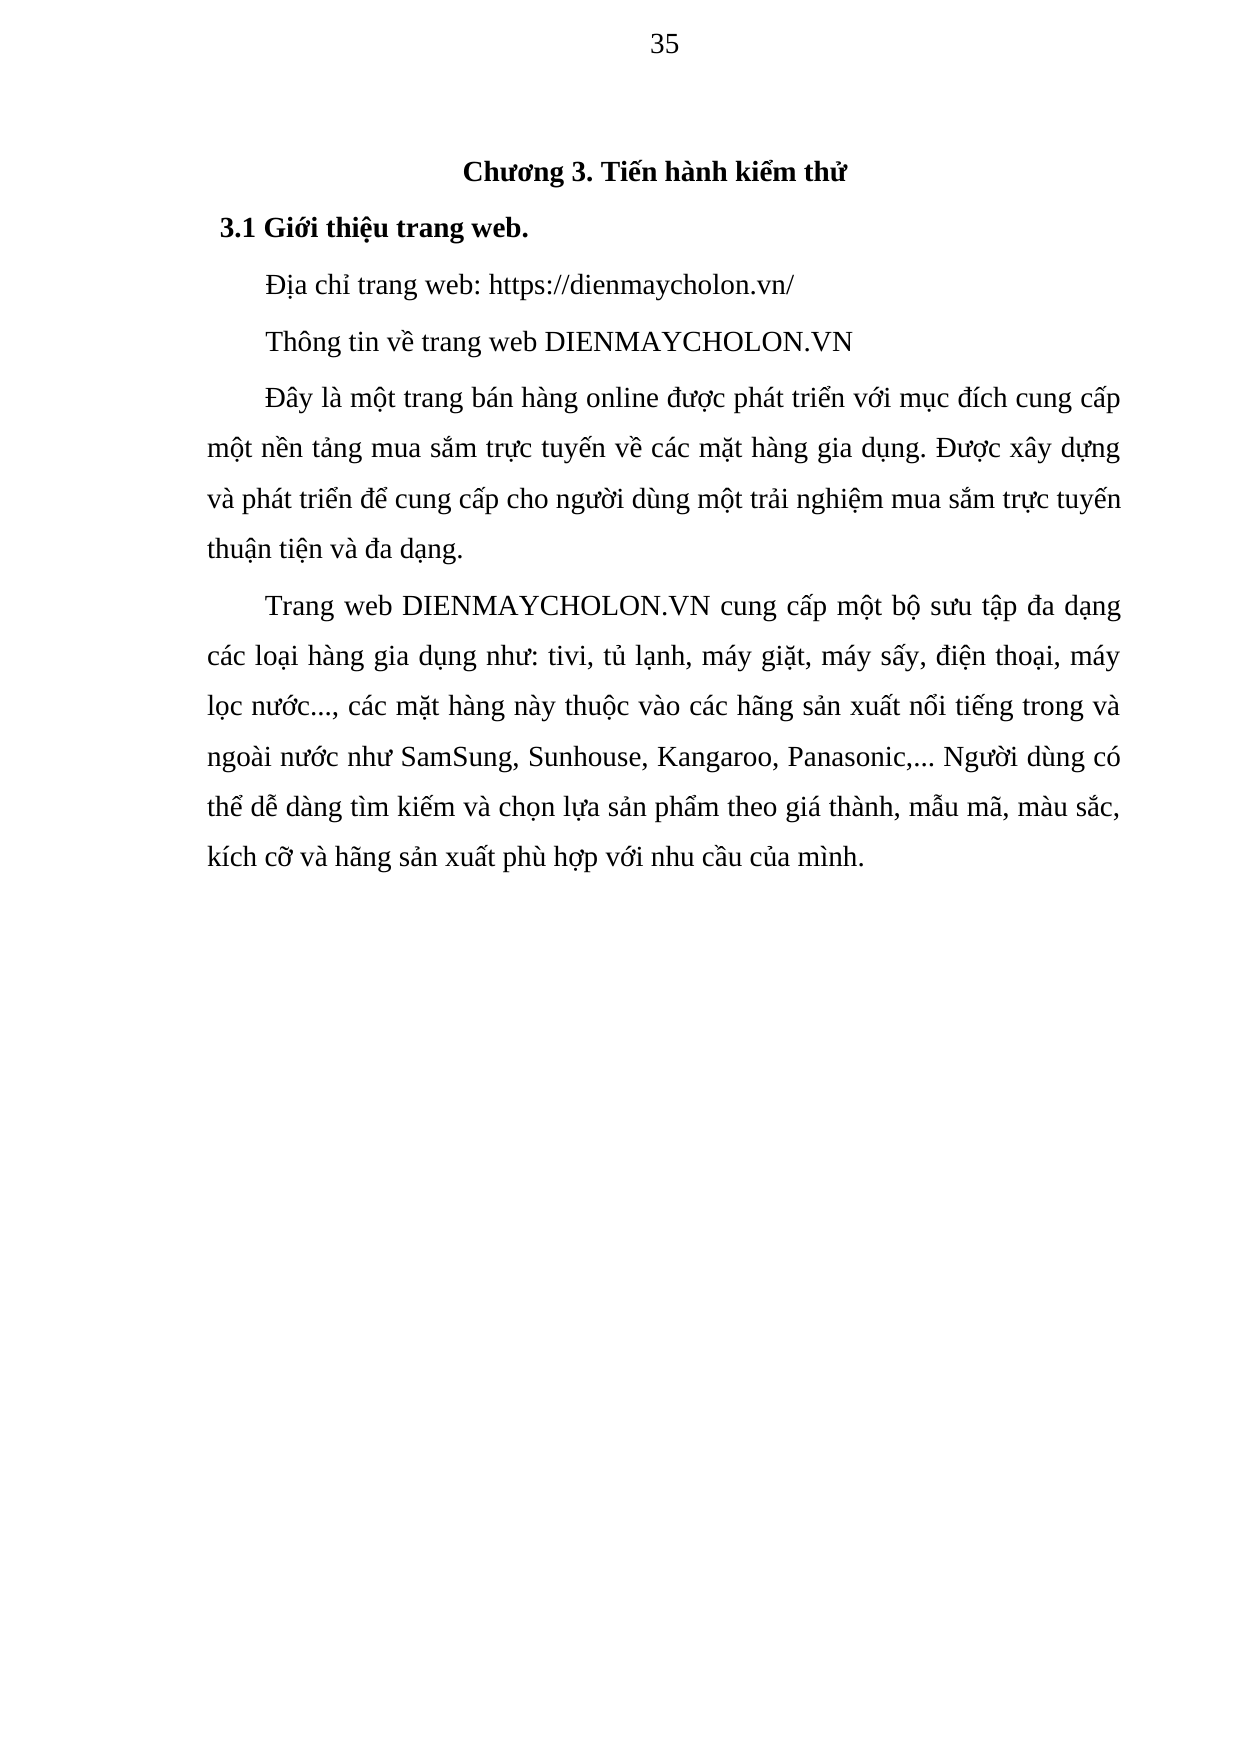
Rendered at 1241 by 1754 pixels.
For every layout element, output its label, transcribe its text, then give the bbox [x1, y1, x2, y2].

text Đây là một trang bán hàng online được phát triển với mục đích cung cấp một nền tảng mua sắm trực tuyến về các mặt hàng gia dụng. Được xây dựng và phát triển để cung cấp cho người dùng một trải nghiệm mua sắm trực tuyến thuận tiện và đa dạng. [207, 380, 1122, 565]
subtitle Chương 3. Tiến hành kiểm thử [207, 154, 1103, 187]
text Trang web DIENMAYCHOLON.VN cung cấp một bộ sưu tập đa dạng các loại hàng gia dụng như: tivi, tủ lạnh, máy giặt, máy sấy, điện thoại, máy lọc nước..., các mặt hàng này thuộc vào các hãng sản xuất nổi tiếng trong và ngoài nước như SamSung, Sunhouse, Kangaroo, Panasonic,... Người dùng có thể dễ dàng tìm kiếm và chọn lựa sản phẩm theo giá thành, mẫu mã, màu sắc, kích cỡ và hãng sản xuất phù hợp với nhu cầu của mình. [207, 588, 1122, 873]
text Thông tin về trang web DIENMAYCHOLON.VN [207, 324, 1122, 357]
subtitle 3.1 Giới thiệu trang web. [219, 211, 1103, 244]
text Địa chỉ trang web: https://dienmaycholon.vn/ [207, 267, 1122, 301]
